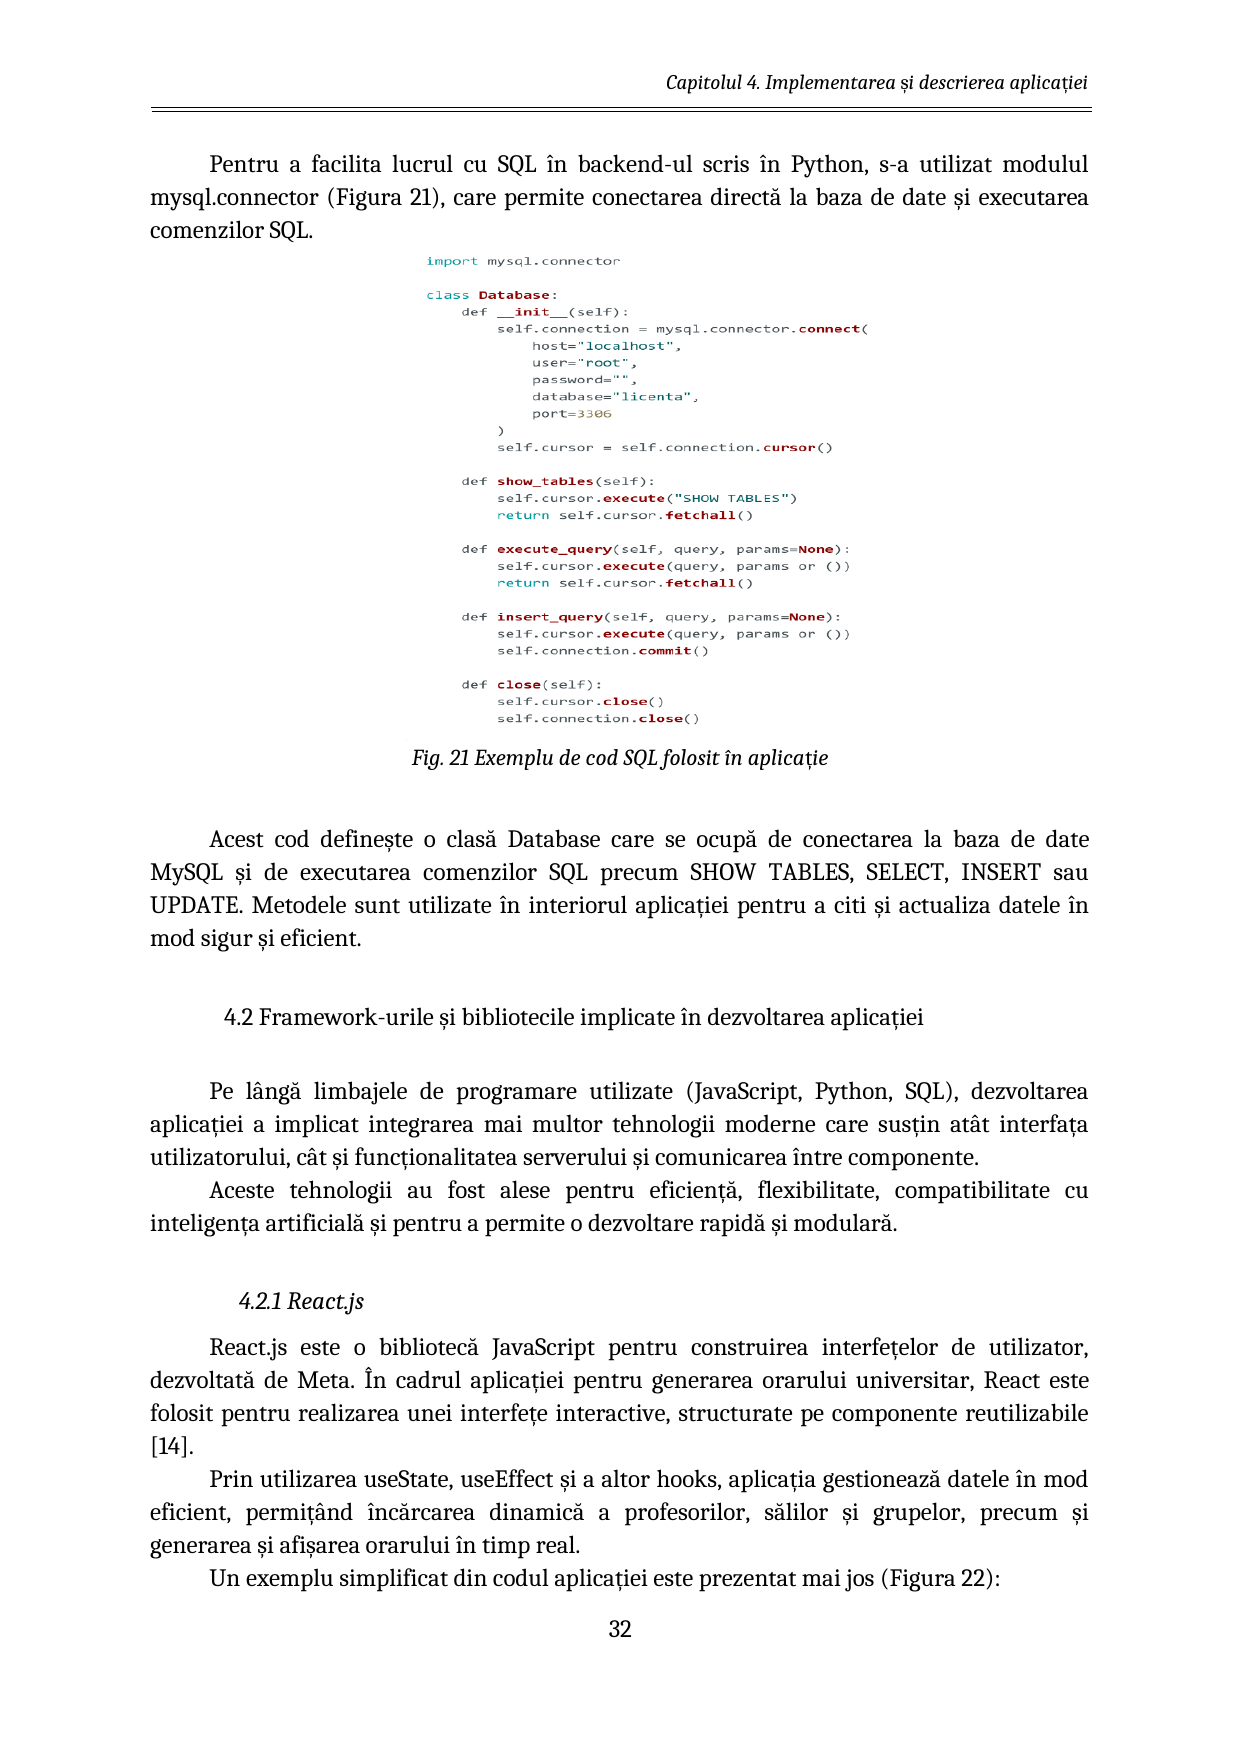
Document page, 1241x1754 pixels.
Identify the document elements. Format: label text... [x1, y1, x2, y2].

text Prin utilizarea useState, useEffect și a altor hooks, aplicația gestionează datele în mod eficient, permițând încărcarea dinamică a profesorilor, sălilor și grupelor, precum și generarea și afișarea orarului în timp real. [150, 1465, 1090, 1560]
subtitle 4.2 Framework-urile și bibliotecile implicate în dezvoltarea aplicației [150, 1002, 1090, 1031]
text Aceste tehnologii au fost alese pentru eficiență, flexibilitate, compatibilitate cu inteligența artificială și pentru a permite o dezvoltare rapidă și modulară. [150, 1176, 1090, 1237]
picture [406, 249, 894, 741]
text React.js este o bibliotecă JavaScript pentru construirea interfețelor de utilizator, dezvoltată de Meta. În cadrul aplicației pentru generarea orarului universitar, React este folosit pentru realizarea unei interfețe interactive, structurate pe componente reutilizabile [14]. [150, 1333, 1090, 1461]
subtitle 4.2.1 React.js [150, 1287, 1090, 1316]
text Pe lângă limbajele de programare utilizate (JavaScript, Python, SQL), dezvoltarea aplicației a implicat integrarea mai multor tehnologii moderne care susțin atât interfața utilizatorului, cât și funcționalitatea serverului și comunicarea între componente. [150, 1077, 1090, 1171]
text Acest cod definește o clasă Database care se ocupă de conectarea la baza de date MySQL și de executarea comenzilor SQL precum SHOW TABLES, SELECT, INSERT sau UPDATE. Metodele sunt utilizate în interiorul aplicației pentru a citi și actualiza datele în mod sigur și eficient. [150, 825, 1090, 953]
text Un exemplu simplificat din codul aplicației este prezentat mai jos (Figura 22): [150, 1564, 1090, 1593]
text Pentru a facilita lucrul cu SQL în backend-ul scris în Python, s-a utilizat modulul mysql.connector (Figura 21), care permite conectarea directă la baza de date și executarea comenzilor SQL. [150, 150, 1090, 245]
subtitle Fig. 21 Exemplu de cod SQL folosit în aplicație [150, 744, 1090, 771]
